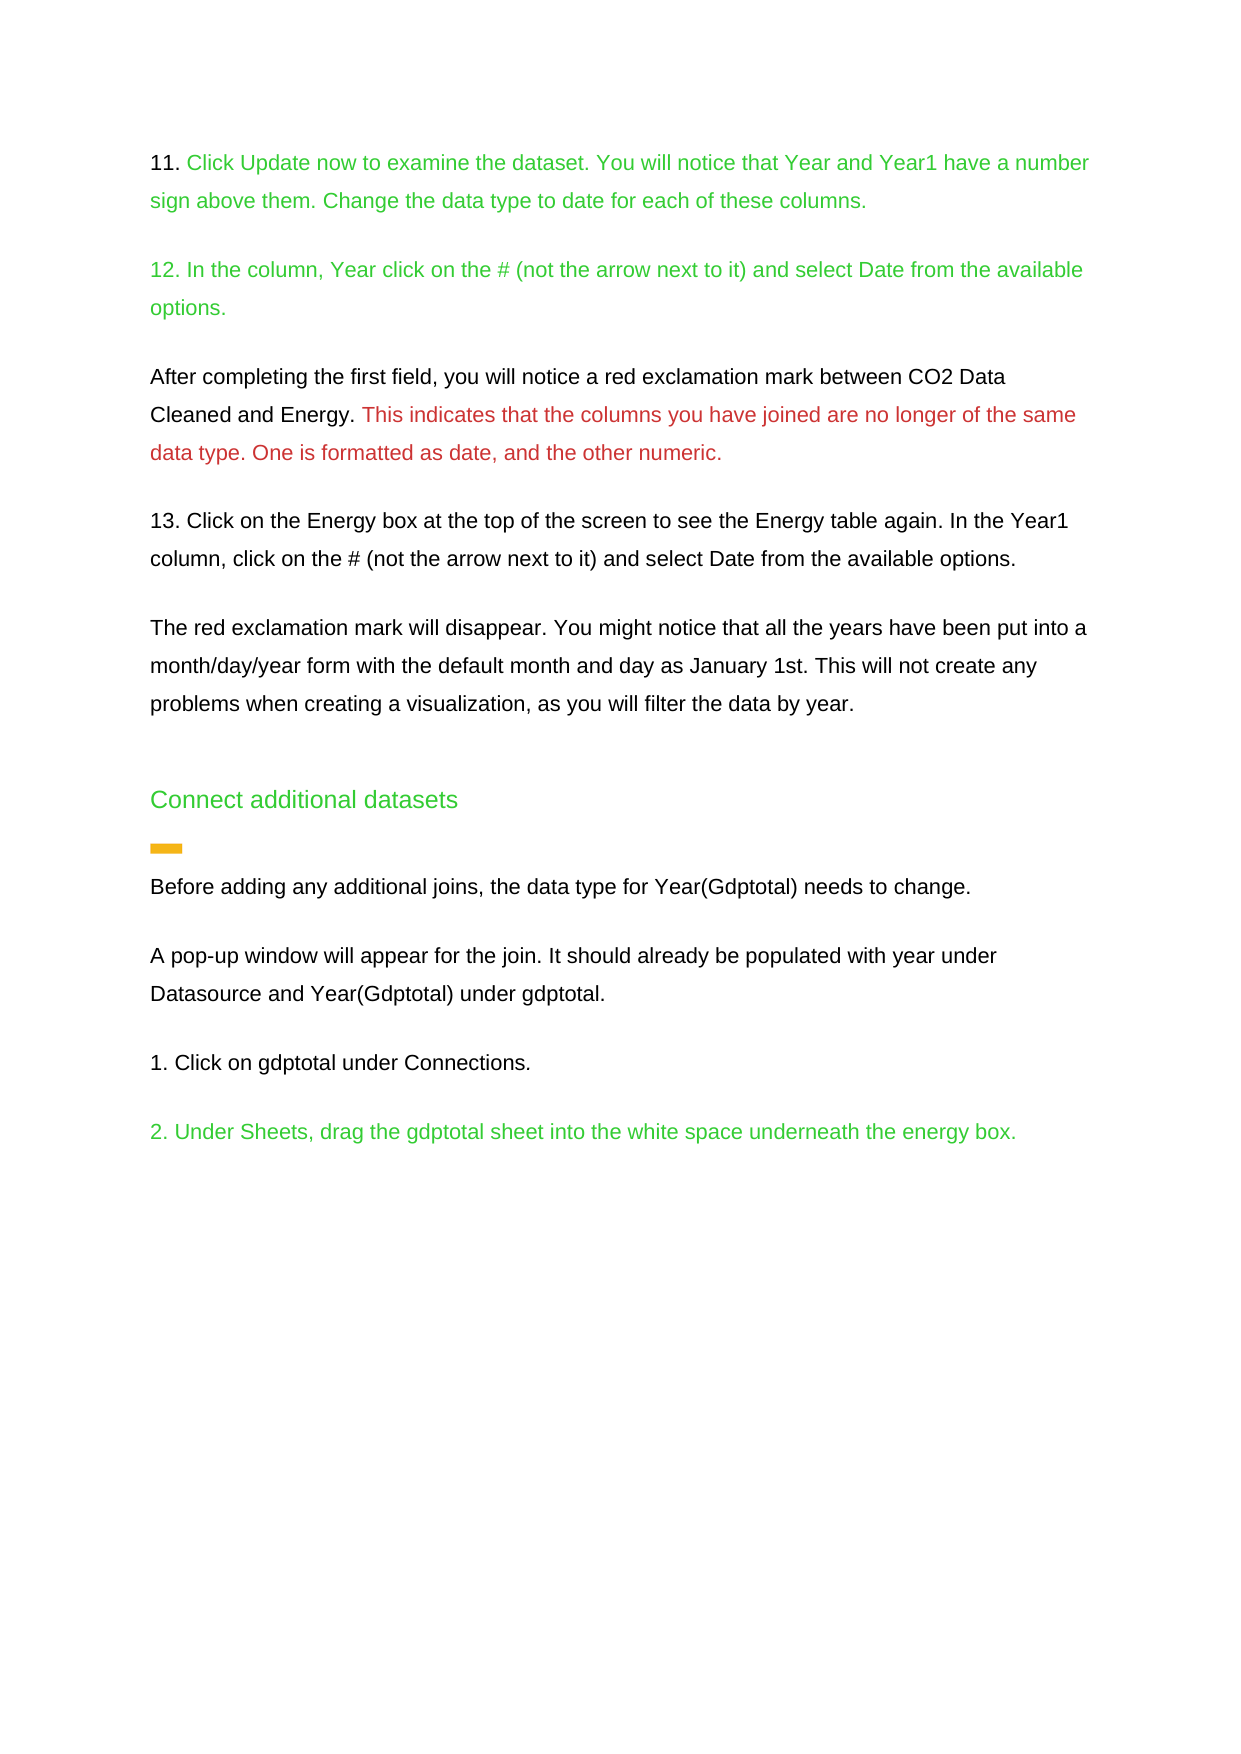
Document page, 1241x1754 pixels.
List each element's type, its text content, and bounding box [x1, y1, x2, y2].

text 13. Click on the Energy box at the top of the screen to see the Energy table again. In the Year1 column, click on the # (not the arrow next to it) and select Date from the available options. [150, 508, 1090, 571]
text 12. In the column, Year click on the # (not the arrow next to it) and select Date from the available options. [150, 257, 1090, 320]
picture [150, 843, 1091, 854]
text After completing the first field, you will notice a red exclamation mark between CO2 Data Cleaned and Energy. This indicates that the columns you have joined are no longer of the same data type. One is formatted as date, and the other numeric. [150, 364, 1090, 464]
subtitle Connect additional datasets [150, 785, 1090, 814]
text Before adding any additional joins, the data type for Year(Gdptotal) needs to change. [150, 873, 1090, 899]
text A pop-up window will appear for the join. It should already be populated with year under Datasource and Year(Gdptotal) under gdptotal. [150, 943, 1090, 1006]
text 11. Click Update now to examine the dataset. You will notice that Year and Year1 have a number sign above them. Change the data type to date for each of these columns. [150, 150, 1090, 213]
text The red exclamation mark will disappear. You might notice that all the years have been put into a month/day/year form with the default month and day as January 1st. This will not create any problems when creating a visualization, as you will filter the data by year. [150, 615, 1090, 716]
text 2. Under Sheets, drag the gdptotal sheet into the white space underneath the energy box. [150, 1118, 1090, 1144]
text 1. Click on gdptotal under Connections. [150, 1049, 1090, 1075]
